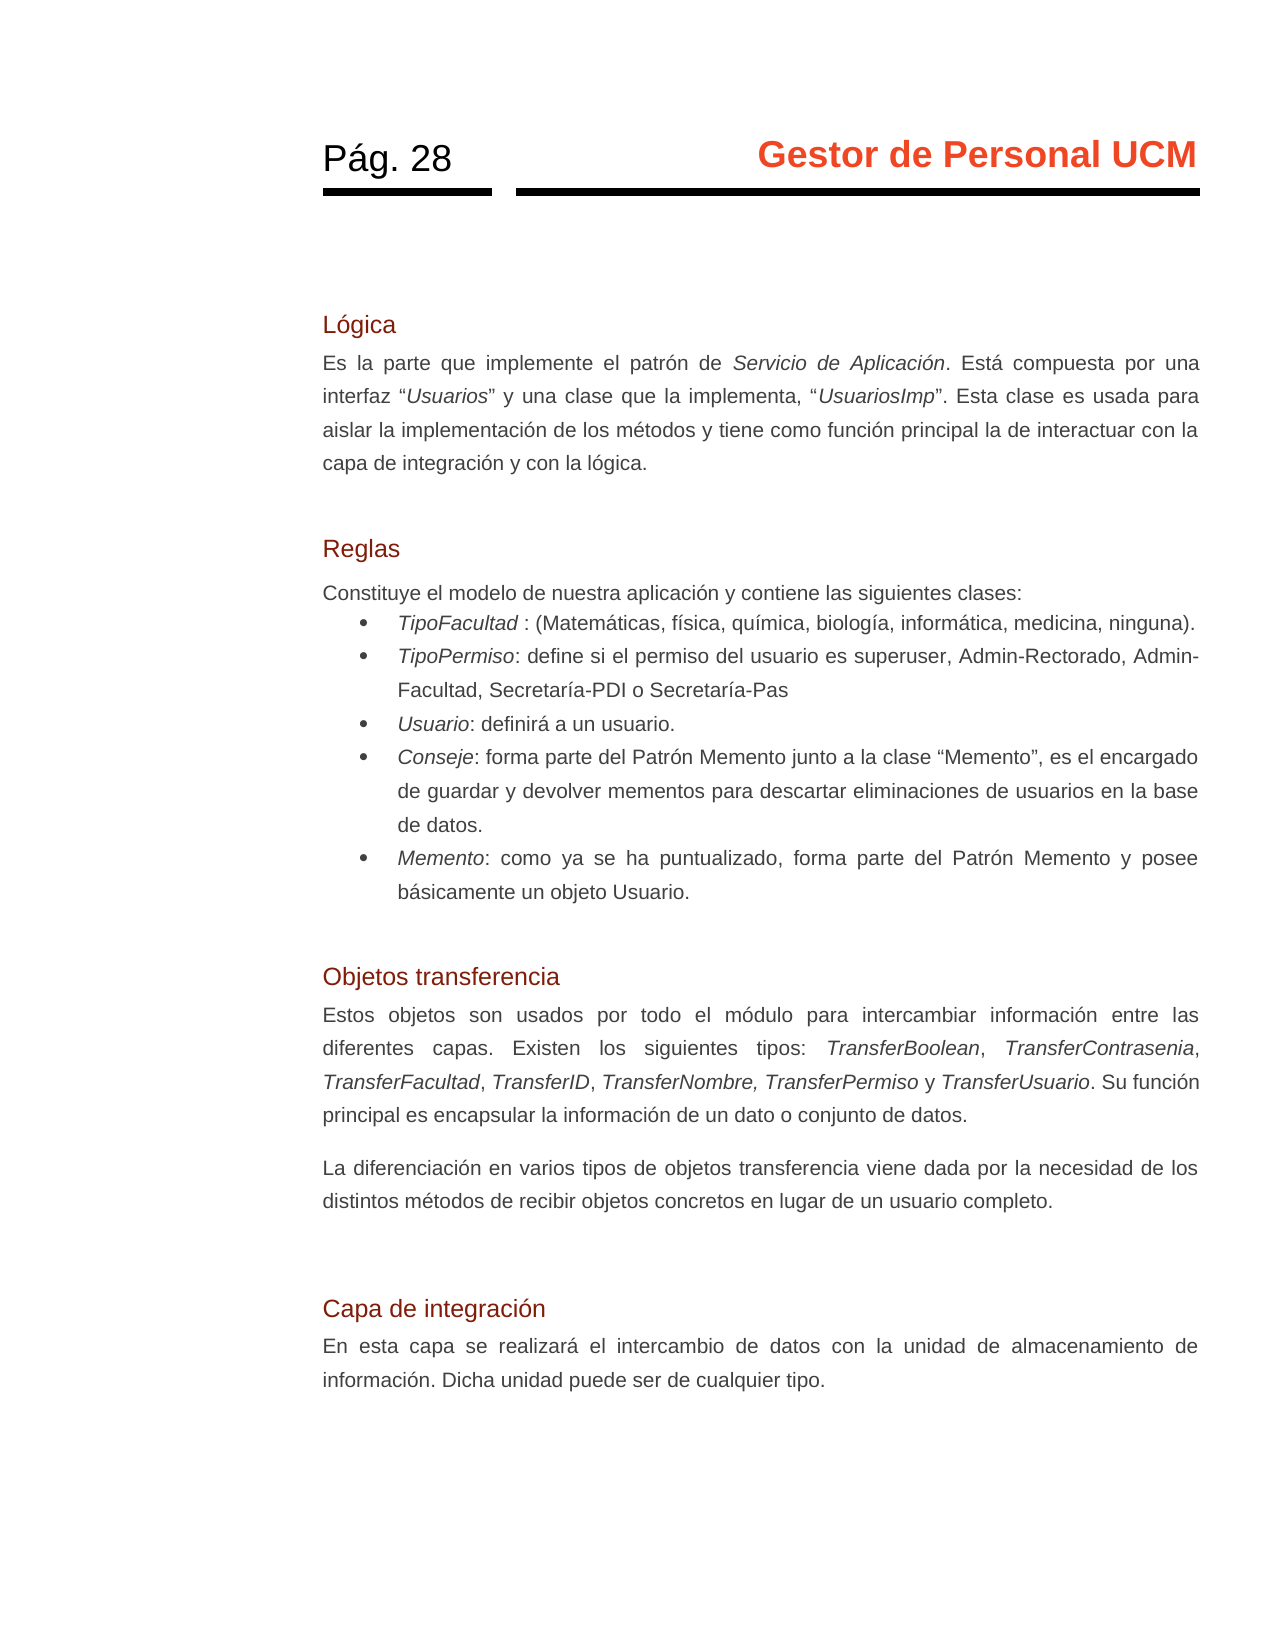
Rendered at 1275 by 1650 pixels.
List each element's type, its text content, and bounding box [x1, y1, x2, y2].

subtitle Reglas [322, 534, 1200, 563]
text Estos objetos son usados por todo el módulo para intercambiar información entre las diferentes capas. Existen los siguientes tipos: TransferBoolean, TransferContrasenia, TransferFacultad, TransferID, TransferNombre, TransferPermiso y TransferUsuario. Su función principal es encapsular la información de un dato o conjunto de datos. [322, 1003, 1200, 1127]
subtitle Objetos transferencia [322, 962, 1200, 991]
text La diferenciación en varios tipos de objetos transferencia viene dada por la necesidad de los distintos métodos de recibir objetos concretos en lugar de un usuario completo. [322, 1156, 1200, 1213]
list Usuario: definirá a un usuario. [360, 712, 1200, 736]
list Conseje: forma parte del Patrón Memento junto a la clase “Memento”, es el encargado de guardar y devolver mementos para descartar eliminaciones de usuarios en la base de datos. [360, 745, 1200, 836]
list TipoFacultad : (Matemáticas, física, química, biología, informática, medicina, ninguna). [360, 611, 1200, 635]
text Constituye el modelo de nuestra aplicación y contiene las siguientes clases: [322, 581, 1200, 604]
text En esta capa se realizará el intercambio de datos con la unidad de almacenamiento de información. Dicha unidad puede ser de cualquier tipo. [322, 1334, 1200, 1391]
subtitle Capa de integración [322, 1294, 1200, 1322]
list TipoPermiso: define si el permiso del usuario es superuser, Admin-Rectorado, Admin-Facultad, Secretaría-PDI o Secretaría-Pas [360, 644, 1200, 702]
text Es la parte que implemente el patrón de Servicio de Aplicación. Está compuesta por una interfaz “Usuarios” y una clase que la implementa, “UsuariosImp”. Esta clase es usada para aislar la implementación de los métodos y tiene como función principal la de interactuar con la capa de integración y con la lógica. [322, 351, 1200, 475]
list Memento: como ya se ha puntualizado, forma parte del Patrón Memento y posee básicamente un objeto Usuario. [360, 846, 1200, 903]
subtitle Lógica [322, 310, 1200, 339]
